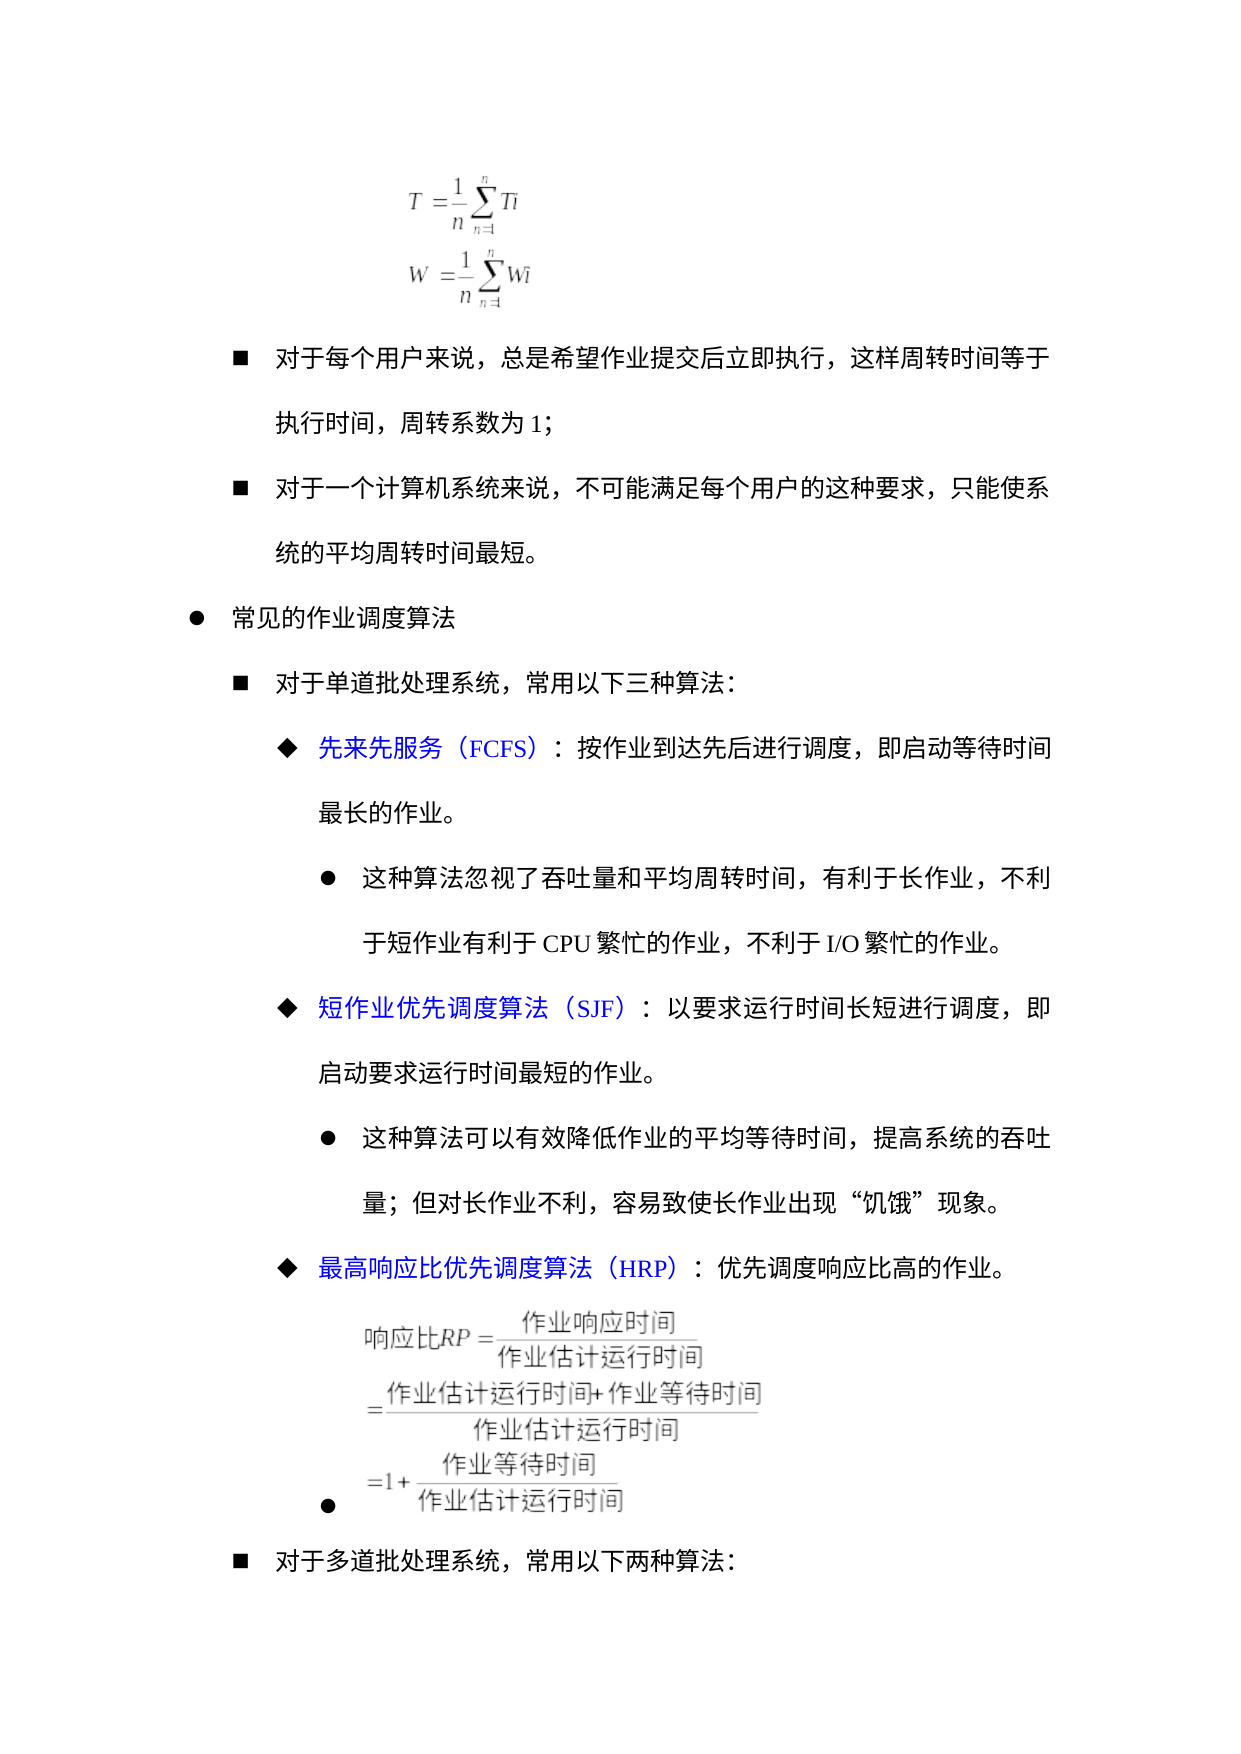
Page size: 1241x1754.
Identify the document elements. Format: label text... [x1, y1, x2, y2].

list 这种算法可以有效降低作业的平均等待时间，提高系统的吞吐量；但对长作业不利，容易致使长作业出现“饥饿”现象。 [319, 1104, 1053, 1234]
list 对于每个用户来说，总是希望作业提交后立即执行，这样周转时间等于执行时间，周转系数为1； [231, 324, 1053, 454]
list 对于单道批处理系统，常用以下三种算法： [231, 649, 1053, 714]
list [231, 162, 1053, 324]
list 对于一个计算机系统来说，不可能满足每个用户的这种要求，只能使系统的平均周转时间最短。 [231, 454, 1053, 584]
list 最高响应比优先调度算法（HRP）：优先调度响应比高的作业。 [275, 1234, 1053, 1299]
list 常见的作业调度算法 [187, 584, 1053, 649]
list 先来先服务（FCFS）：按作业到达先后进行调度，即启动等待时间最长的作业。 [275, 714, 1053, 844]
list 这种算法忽视了吞吐量和平均周转时间，有利于长作业，不利于短作业有利于CPU繁忙的作业，不利于I/O繁忙的作业。 [319, 844, 1053, 974]
list 对于多道批处理系统，常用以下两种算法： [231, 1527, 1053, 1592]
list 短作业优先调度算法（SJF）：以要求运行时间长短进行调度，即启动要求运行时间最短的作业。 [275, 974, 1053, 1104]
